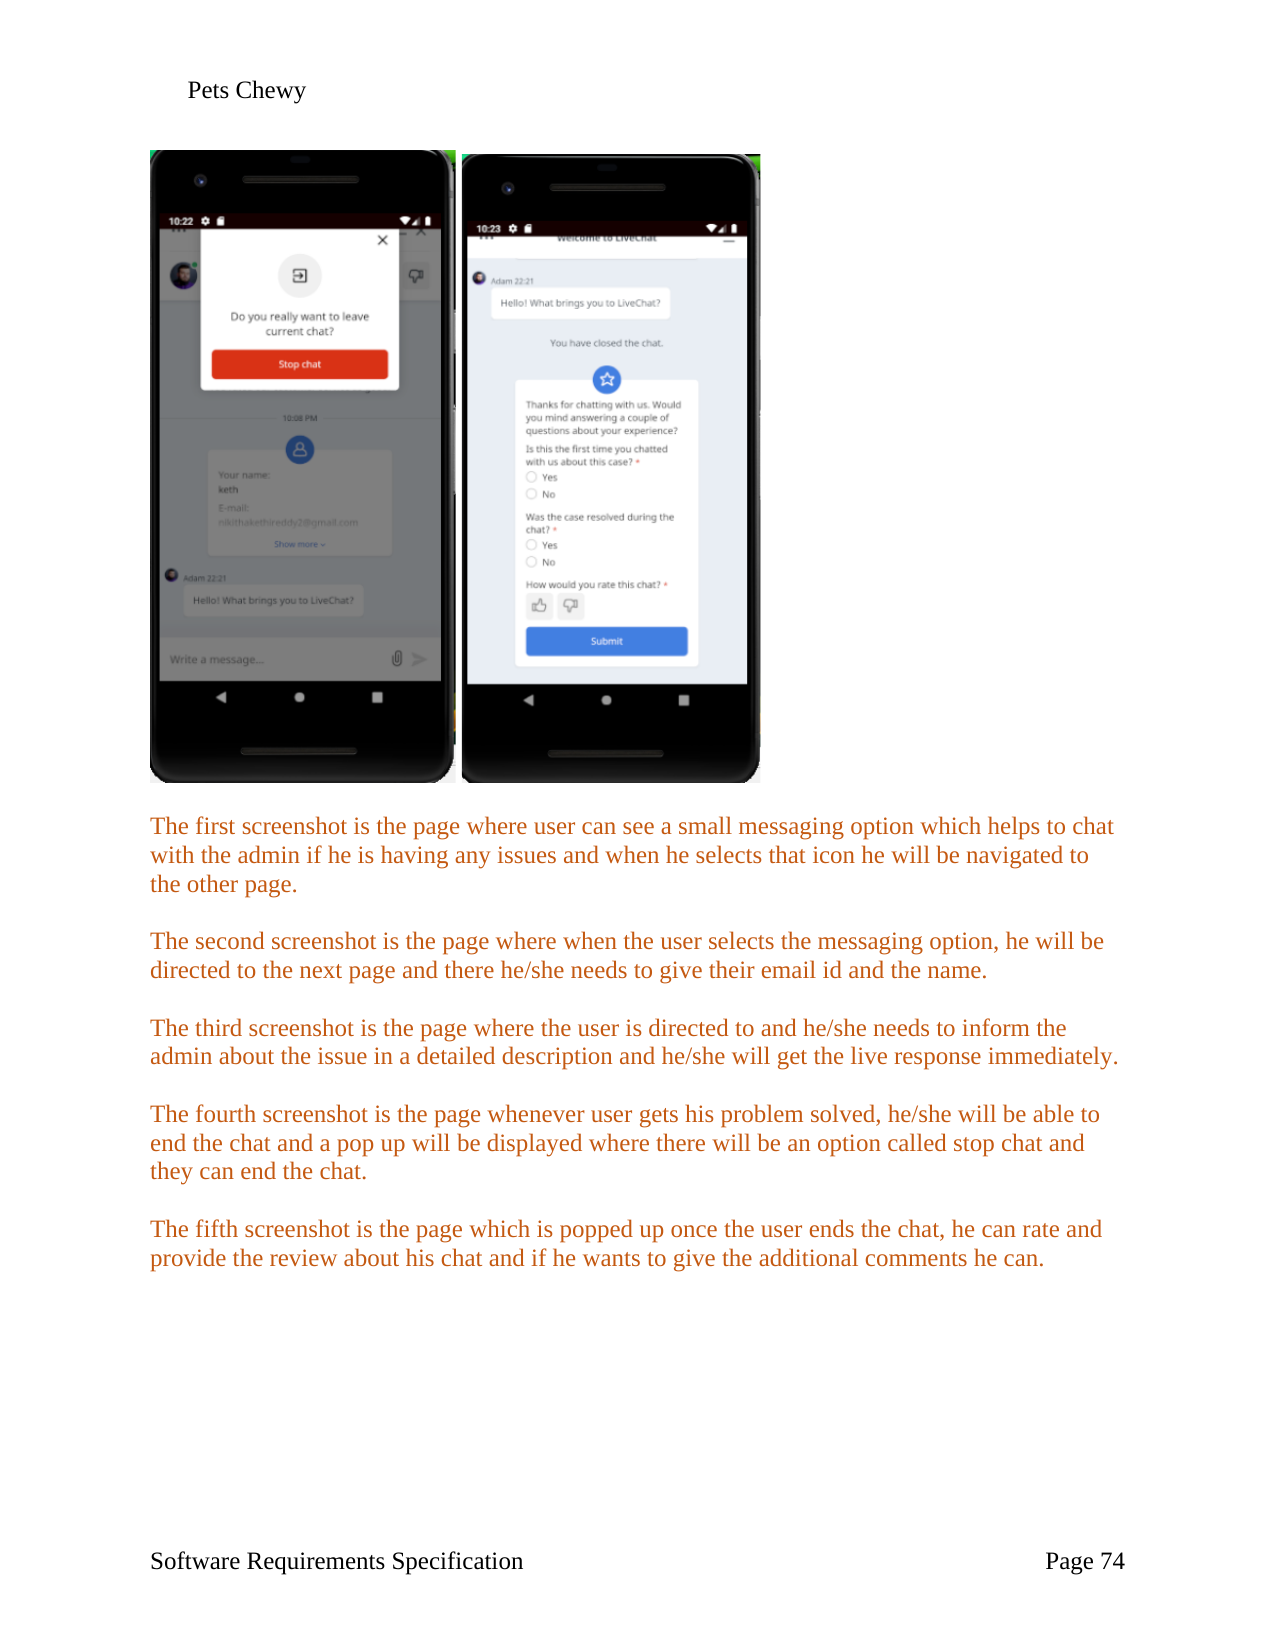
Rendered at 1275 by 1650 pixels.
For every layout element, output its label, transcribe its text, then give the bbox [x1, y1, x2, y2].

picture [150, 150, 456, 783]
text The fifth screenshot is the page which is popped up once the user ends the chat, he can rate and provide the review about his chat and if he wants to give the additional comments he can. [150, 1214, 1125, 1271]
text The third screenshot is the page where the user is directed to and he/she needs to inform the admin about the issue in a detailed description and he/she will get the live response immediately. [150, 1013, 1125, 1070]
text The second screenshot is the page where when the user selects the messaging option, he will be directed to the next page and there he/she needs to give their email id and the name. [150, 926, 1125, 984]
text The fourth screenshot is the page whenever user gets his problem solved, he/she will be able to end the chat and a pop up will be displayed where there will be an option called stop chat and they can end the chat. [150, 1099, 1125, 1185]
picture [461, 154, 761, 783]
text The first screenshot is the page where user can see a small messaging option which helps to chat with the admin if he is having any issues and when he selects that icon he will be navigated to the other page. [150, 811, 1125, 898]
